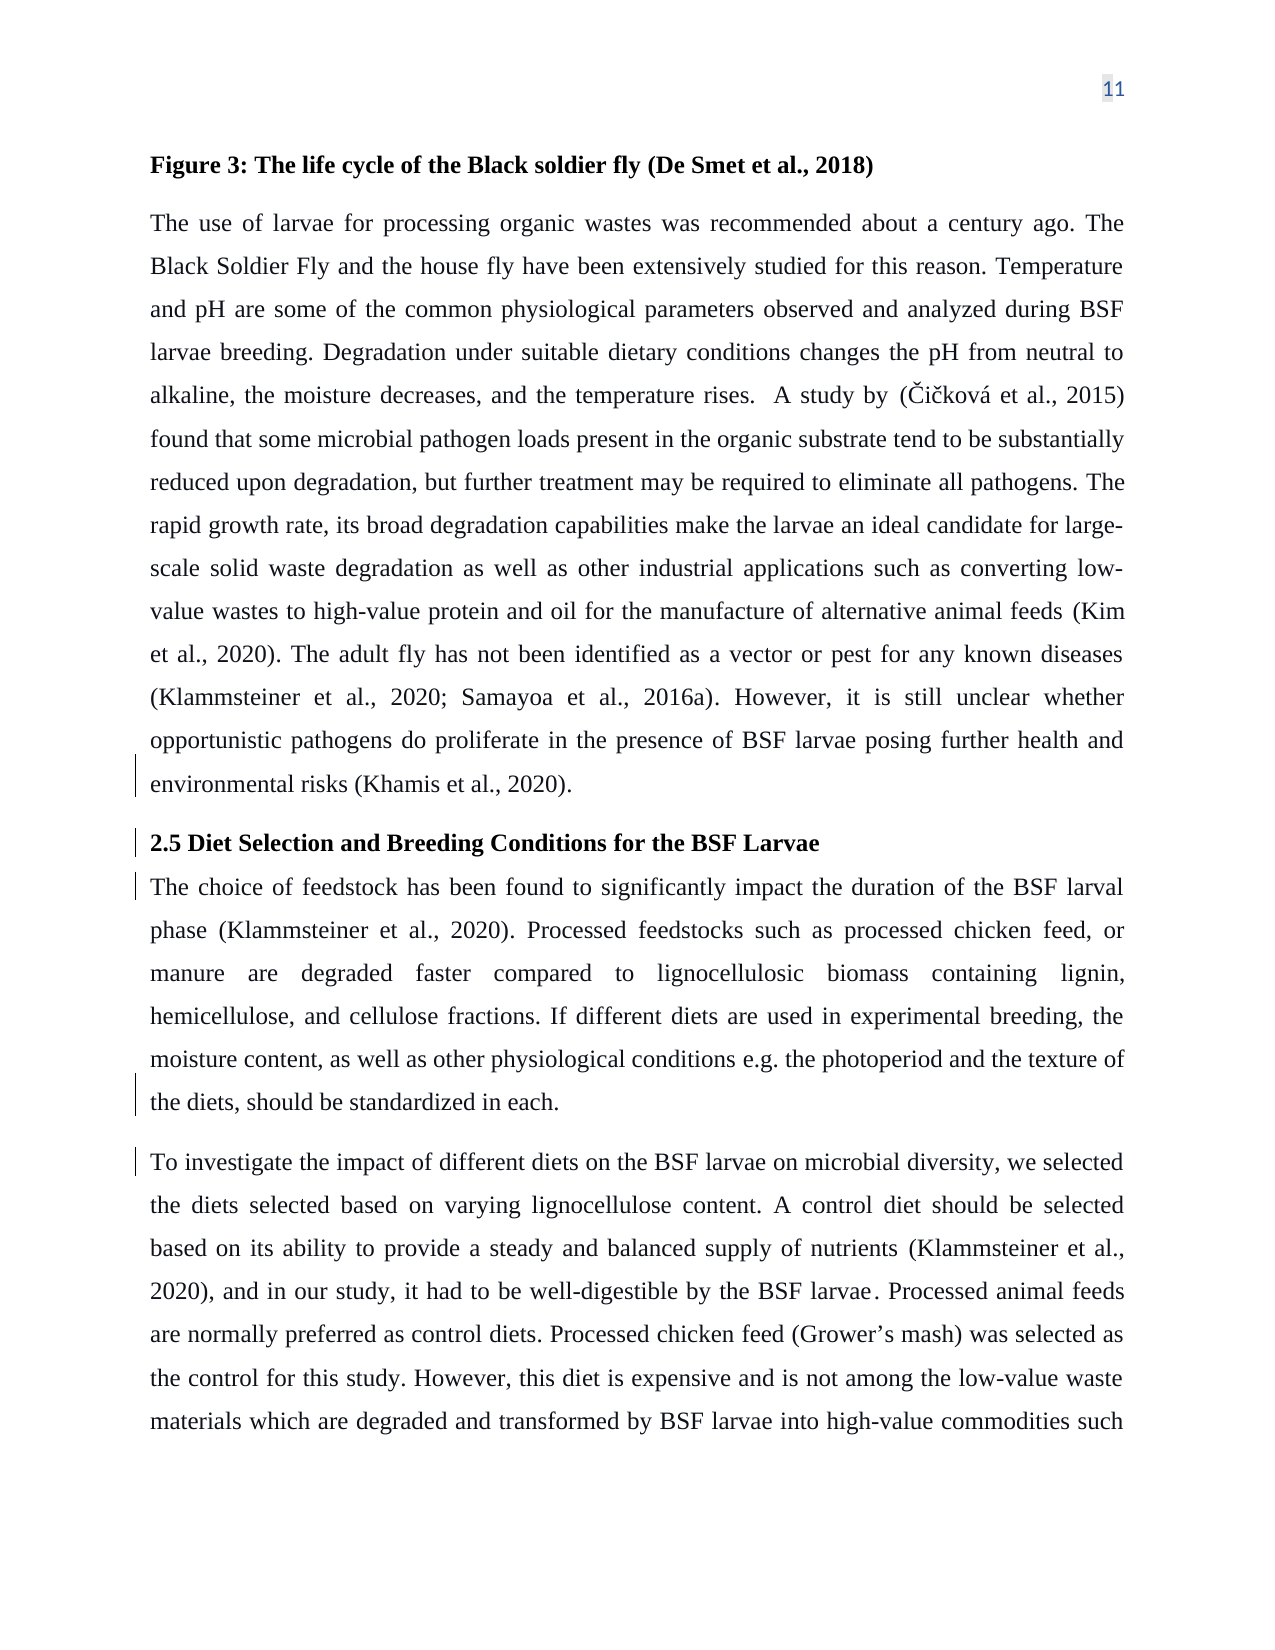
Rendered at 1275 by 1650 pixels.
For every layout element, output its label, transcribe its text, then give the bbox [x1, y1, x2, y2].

subtitle 2.5 Diet Selection and Breeding Conditions for the BSF Larvae [150, 828, 1125, 857]
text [150, 1147, 1125, 1434]
text The choice of feedstock has been found to significantly impact the duration of the BSF larval phase (Klammsteiner et al., 2020). Processed feedstocks such as processed chicken feed, or manure are degraded faster compared to lignocellulosic biomass containing lignin, hemicellulose, and cellulose fractions. If different diets are used in experimental breeding, the moisture content, as well as other physiological conditions e.g. the photoperiod and the texture of the diets, should be standardized in each. [150, 872, 1125, 1116]
text The use of larvae for processing organic wastes was recommended about a century ago. The Black Soldier Fly and the house fly have been extensively studied for this reason. Temperature and pH are some of the common physiological parameters observed and analyzed during BSF larvae breeding. Degradation under suitable dietary conditions changes the pH from neutral to alkaline, the moisture decreases, and the temperature rises. A study by (Čičková et al., 2015) found that some microbial pathogen loads present in the organic substrate tend to be substantially reduced upon degradation, but further treatment may be required to eliminate all pathogens. The rapid growth rate, its broad degradation capabilities make the larvae an ideal candidate for large-scale solid waste degradation as well as other industrial applications such as converting low-value wastes to high-value protein and oil for the manufacture of alternative animal feeds (Kim et al., 2020). The adult fly has not been identified as a vector or pest for any known diseases (Klammsteiner et al., 2020; Samayoa et al., 2016a). However, it is still unclear whether opportunistic pathogens do proliferate in the presence of BSF larvae posing further health and environmental risks (Khamis et al., 2020). [150, 208, 1125, 797]
text Figure 3: The life cycle of the Black soldier fly (De Smet et al., 2018) [150, 150, 1125, 179]
